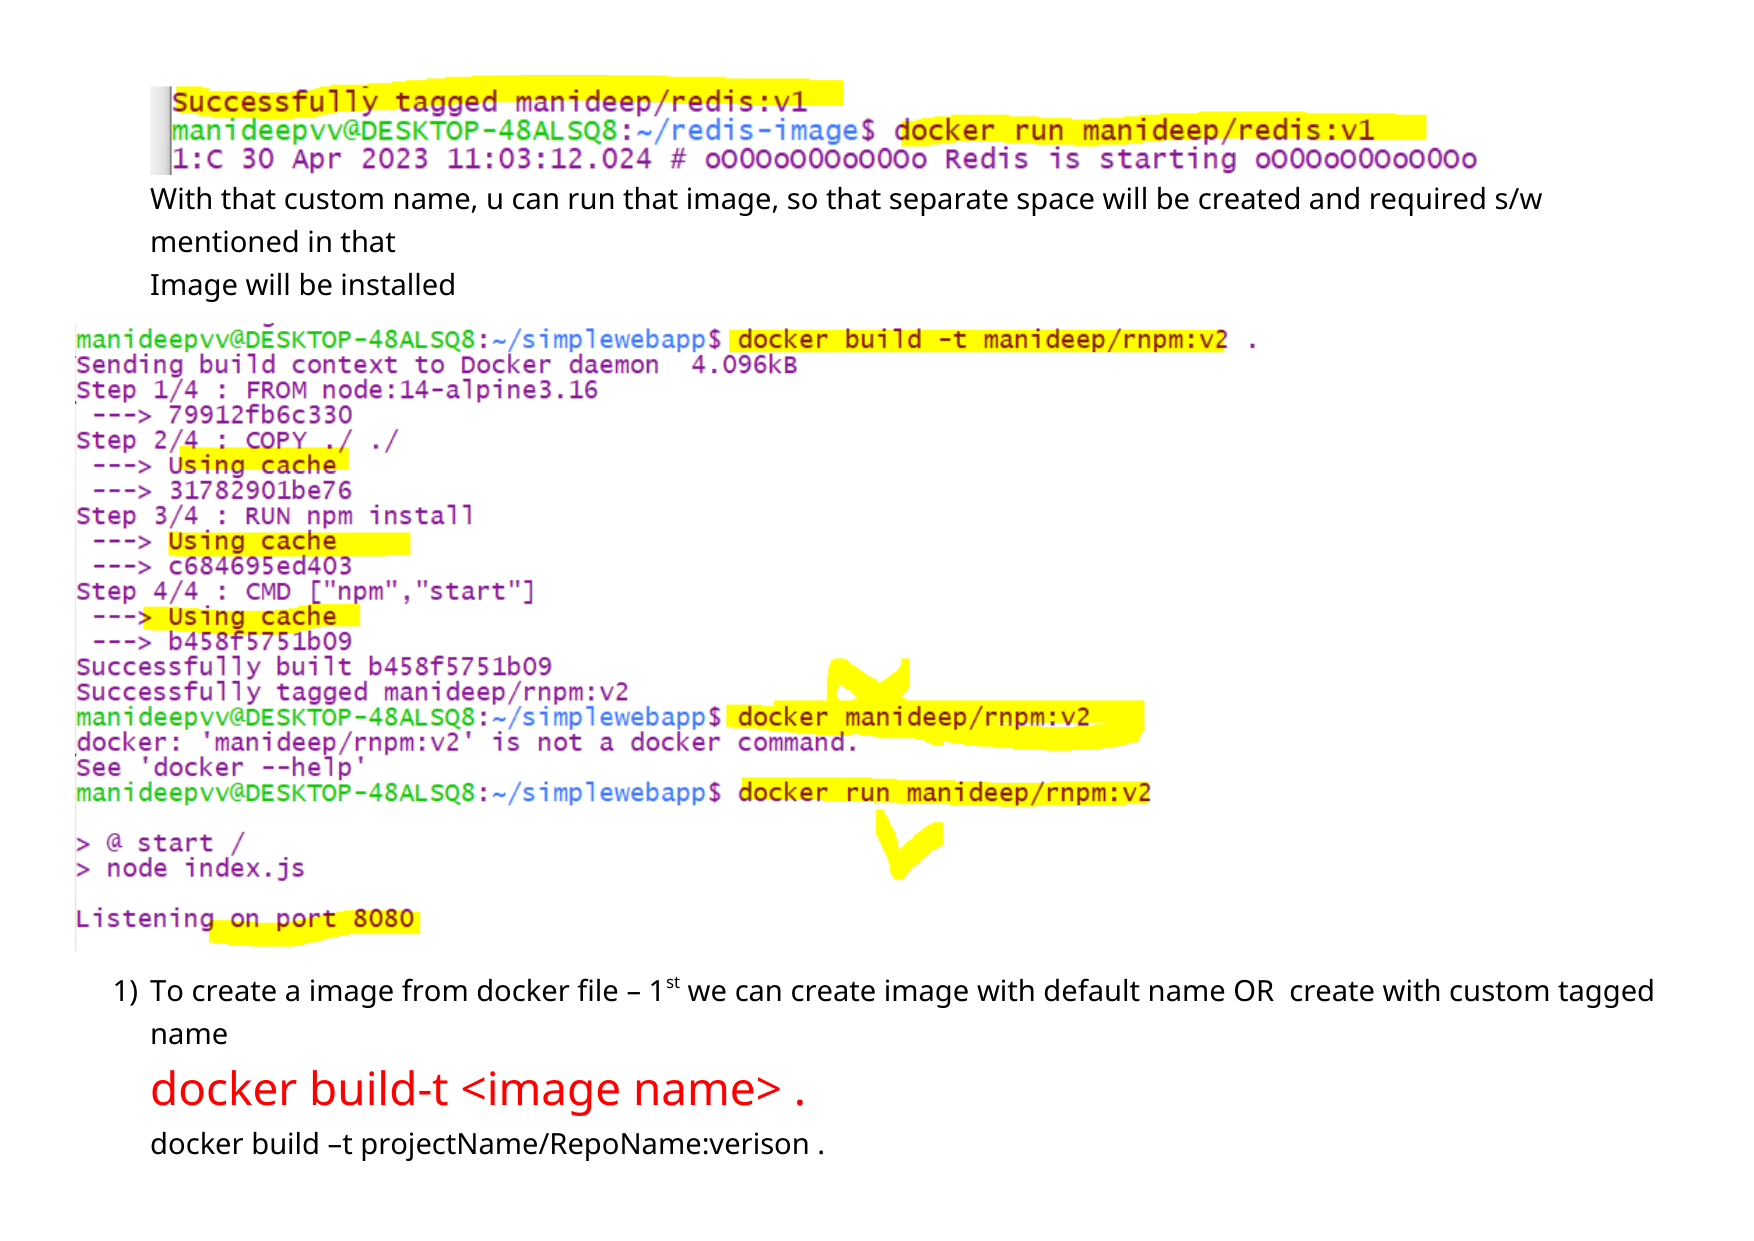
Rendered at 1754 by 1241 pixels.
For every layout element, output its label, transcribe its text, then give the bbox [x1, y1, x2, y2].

list To create a image from docker file – 1st we can create image with default name OR create with custom tagged name [112, 970, 1679, 1053]
picture [75, 323, 1263, 951]
list With that custom name, u can run that image, so that separate space will be created and required s/w mentioned in that [150, 178, 1679, 261]
list docker build-t <image name> . [150, 1056, 1679, 1118]
list docker build –t projectName/RepoName:verison . [150, 1123, 1679, 1163]
picture [150, 75, 1497, 175]
list Image will be installed [150, 264, 1679, 303]
